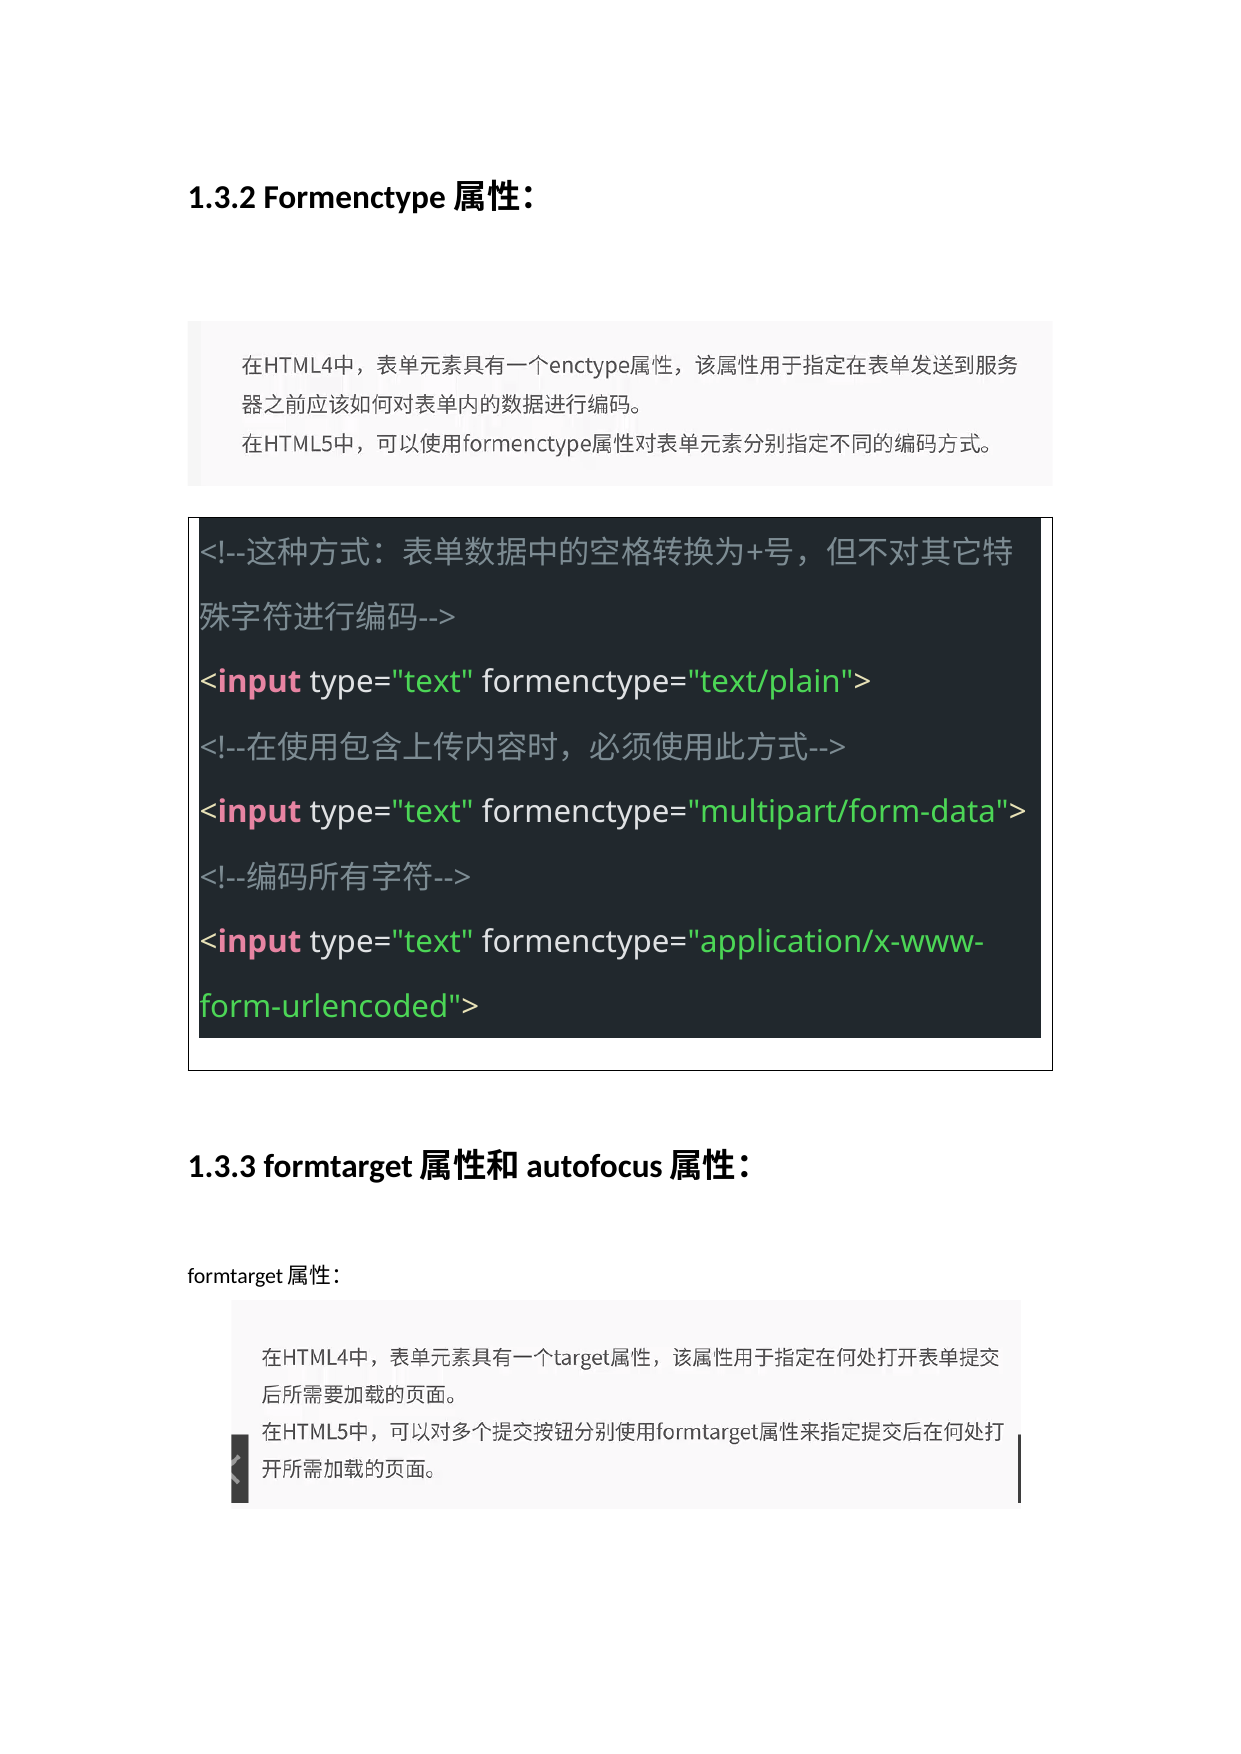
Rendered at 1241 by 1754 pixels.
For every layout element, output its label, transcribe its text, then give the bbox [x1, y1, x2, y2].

subtitle 1.3.2 Formenctype 属性： [187, 162, 1053, 227]
subtitle 1.3.3 formtarget属性和autofocus属性： [187, 1131, 1053, 1196]
text formtarget属性： [187, 1258, 1053, 1291]
picture [231, 1300, 1021, 1509]
table_header <!--这种方式：表单数据中的空格转换为+号，但不对其它特殊字符进行编码--> <input type="text" formenctype="text/plain"> <!--在使用包含上传内容时，必须使用此方式--> <input type="text" formenctype="multipart/form-data"> <!--编码所有字符--> <input type="text" formenctype="application/x-www-form-urlencoded"> [189, 518, 1052, 1070]
picture [187, 321, 1053, 486]
